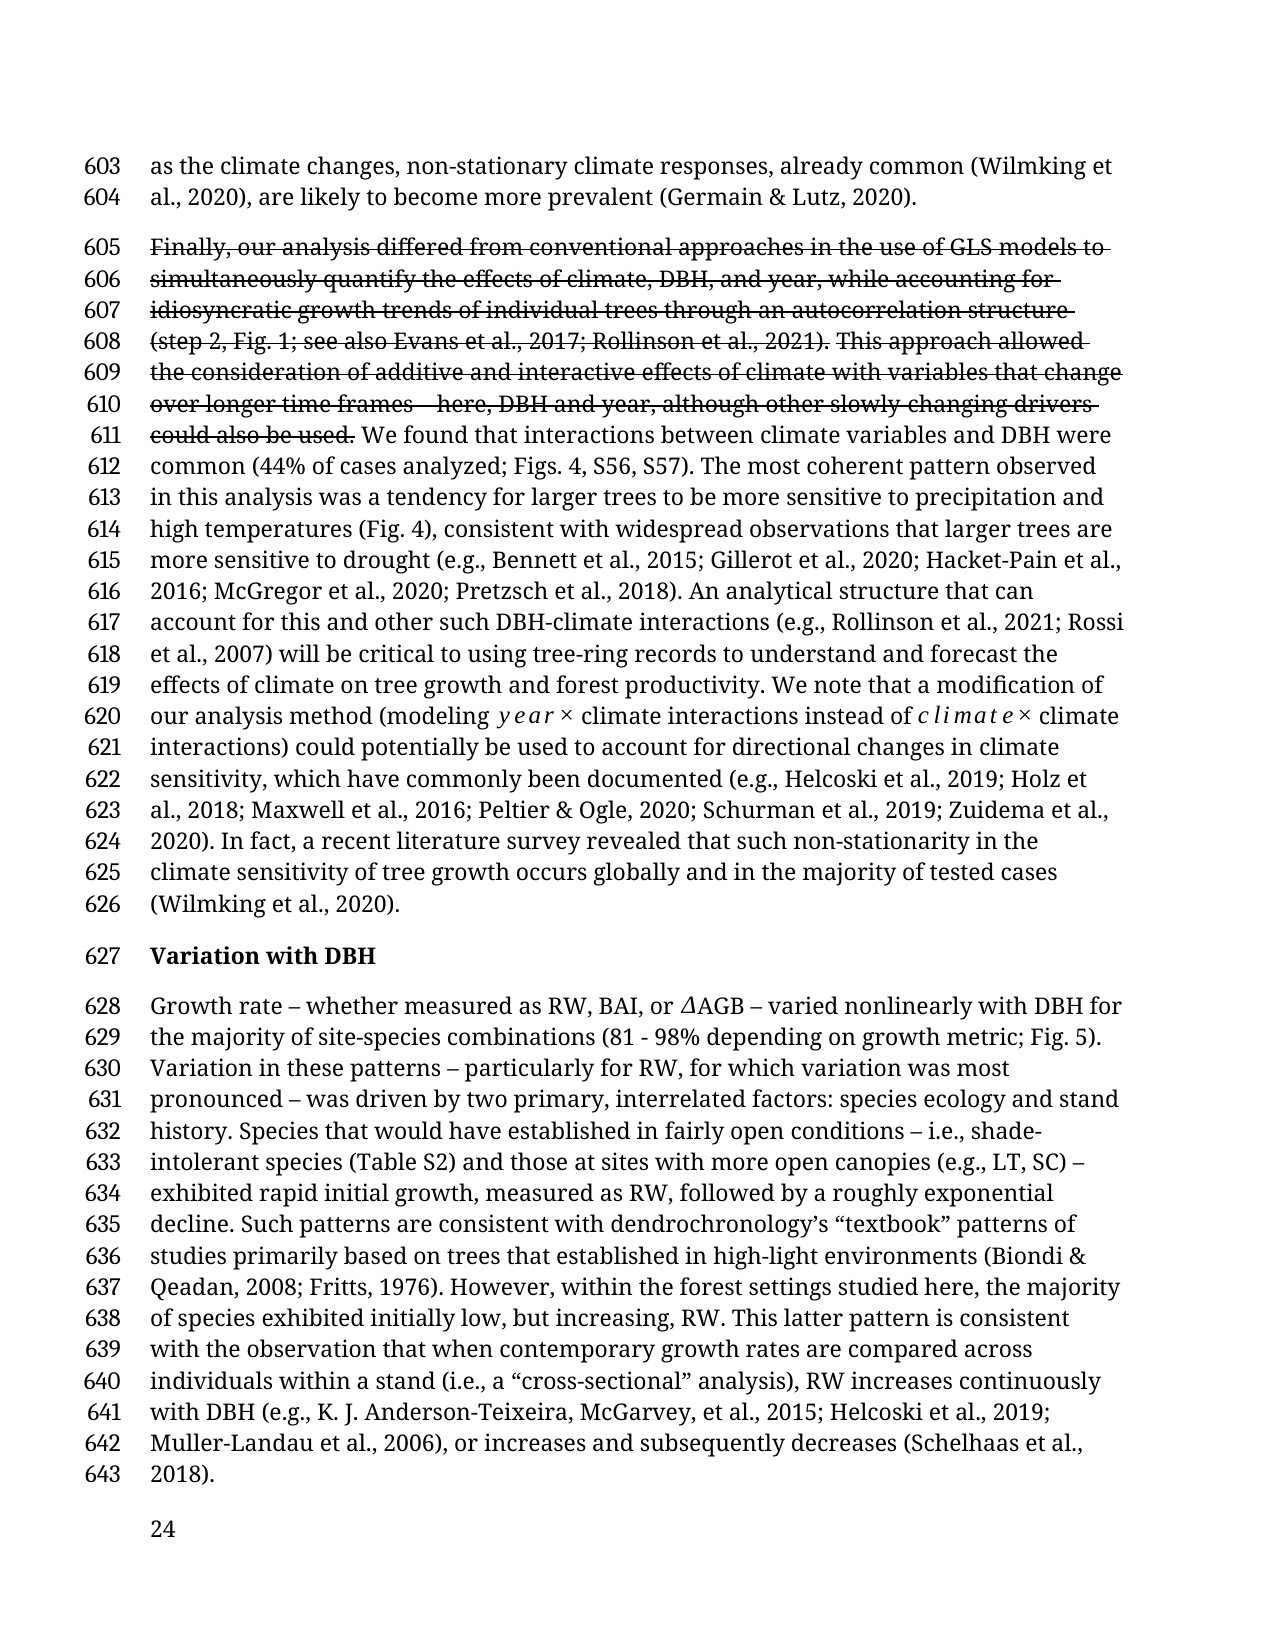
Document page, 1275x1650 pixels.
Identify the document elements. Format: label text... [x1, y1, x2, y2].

text Finally, our analysis differed from conventional approaches in the use of GLS models to simultaneously quantify the effects of climate, DBH, and year, while accounting for idiosyncratic growth trends of individual trees through an autocorrelation structure (step 2, Fig. 1; see also Evans et al., 2017; Rollinson et al., 2021). This approach allowed the consideration of additive and interactive effects of climate with variables that change over longer time frames – here, DBH and year, although other slowly-changing drivers could also be used. We found that interactions between climate variables and DBH were common (44% of cases analyzed; Figs. 4, S56, S57). The most coherent pattern observed in this analysis was a tendency for larger trees to be more sensitive to precipitation and high temperatures (Fig. 4), consistent with widespread observations that larger trees are more sensitive to drought (e.g., Bennett et al., 2015; Gillerot et al., 2020; Hacket-Pain et al., 2016; McGregor et al., 2020; Pretzsch et al., 2018). An analytical structure that can account for this and other such DBH-climate interactions (e.g., Rollinson et al., 2021; Rossi et al., 2007) will be critical to using tree-ring records to understand and forecast the effects of climate on tree growth and forest productivity. We note that a modification of our analysis method (modeling climate interactions instead of climate interactions) could potentially be used to account for directional changes in climate sensitivity, which have commonly been documented (e.g., Helcoski et al., 2019; Holz et al., 2018; Maxwell et al., 2016; Peltier & Ogle, 2020; Schurman et al., 2019; Zuidema et al., 2020). In fact, a recent literature survey revealed that such non-stationarity in the climate sensitivity of tree growth occurs globally and in the majority of tested cases (Wilmking et al., 2020). [150, 231, 1125, 919]
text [150, 150, 1125, 212]
text Growth rate – whether measured as RW, BAI, or AGB – varied nonlinearly with DBH for the majority of site-species combinations (81 - 98% depending on growth metric; Fig. 5). Variation in these patterns – particularly for RW, for which variation was most pronounced – was driven by two primary, interrelated factors: species ecology and stand history. Species that would have established in fairly open conditions – i.e., shade-intolerant species (Table S2) and those at sites with more open canopies (e.g., LT, SC) – exhibited rapid initial growth, measured as RW, followed by a roughly exponential decline. Such patterns are consistent with dendrochronology’s “textbook” patterns of studies primarily based on trees that established in high-light environments (Biondi & Qeadan, 2008; Fritts, 1976). However, within the forest settings studied here, the majority of species exhibited initially low, but increasing, RW. This latter pattern is consistent with the observation that when contemporary growth rates are compared across individuals within a stand (i.e., a “cross-sectional” analysis), RW increases continuously with DBH (e.g., K. J. Anderson-Teixeira, McGarvey, et al., 2015; Helcoski et al., 2019; Muller-Landau et al., 2006), or increases and subsequently decreases (Schelhaas et al., 2018). [150, 989, 1125, 1489]
subtitle Variation with DBH [150, 939, 1125, 971]
